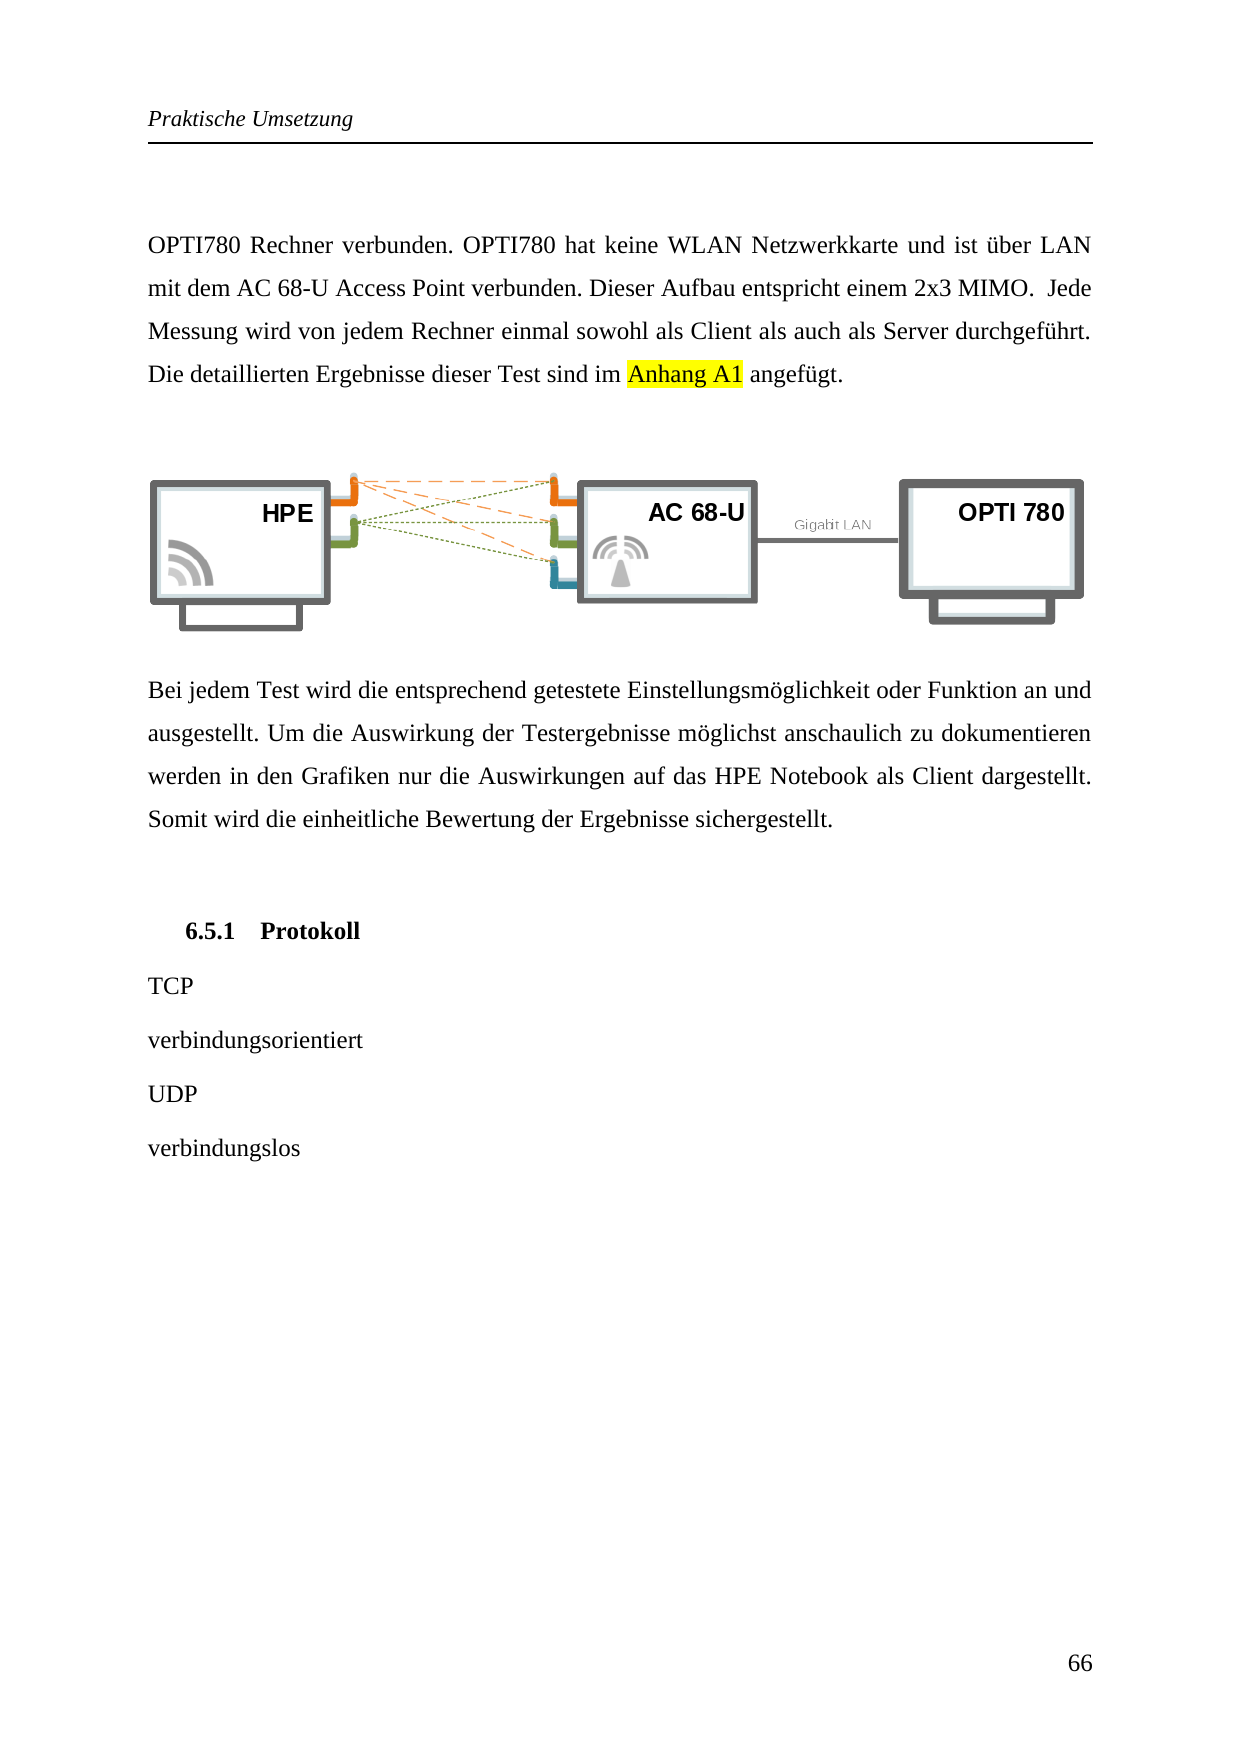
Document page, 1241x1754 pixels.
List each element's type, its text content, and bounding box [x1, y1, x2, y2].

text UDP [148, 1079, 1093, 1108]
text verbindungslos [148, 1133, 1093, 1162]
text Bei jedem Test wird die entsprechend getestete Einstellungsmöglichkeit oder Funktion an und ausgestellt. Um die Auswirkung der Testergebnisse möglichst anschaulich zu dokumentieren werden in den Grafiken nur die Auswirkungen auf das HPE Notebook als Client dargestellt. Somit wird die einheitliche Bewertung der Ergebnisse sichergestellt. [148, 675, 1093, 833]
text TCP [148, 971, 1093, 1000]
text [148, 230, 1093, 388]
subtitle Protokoll [185, 916, 1093, 944]
text verbindungsorientiert [148, 1025, 1093, 1054]
